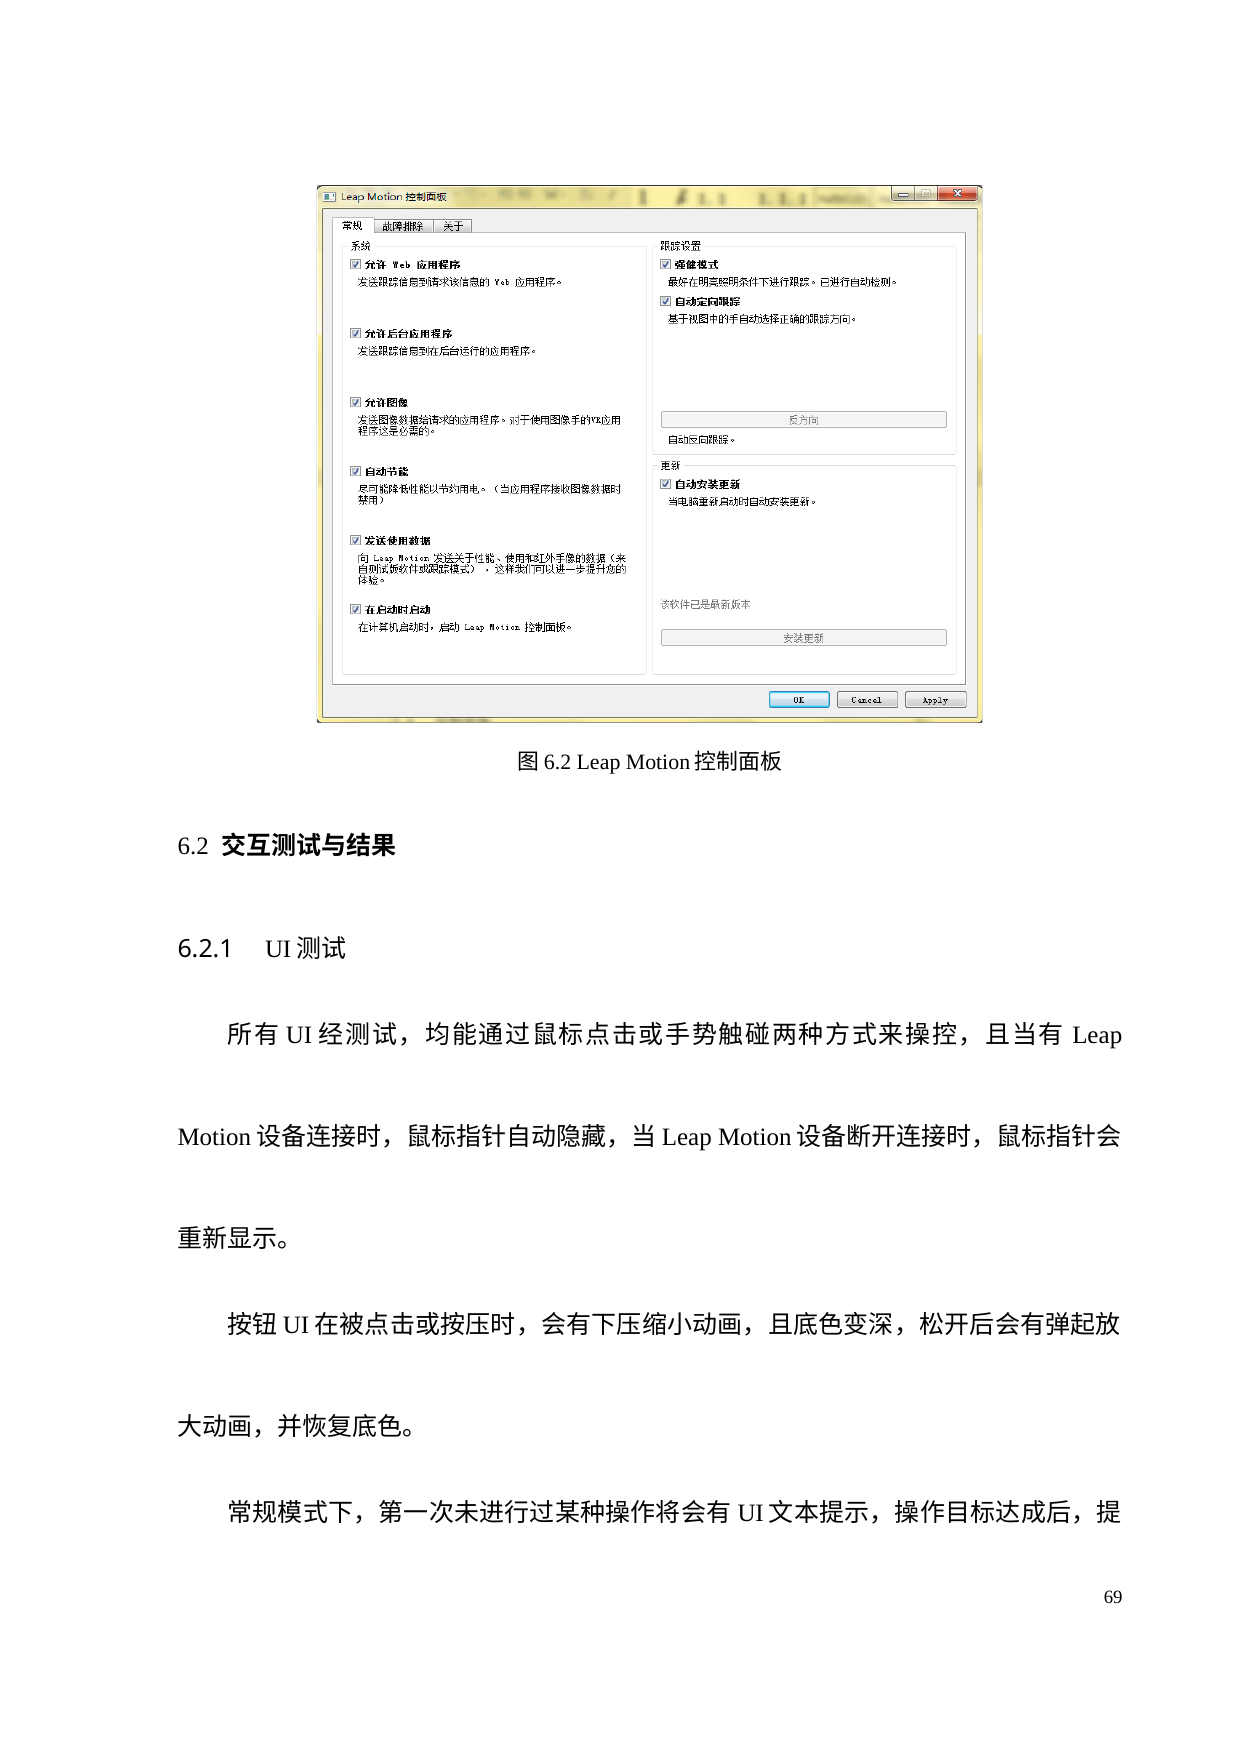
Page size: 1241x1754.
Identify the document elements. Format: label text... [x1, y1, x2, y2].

text 图6.2 Leap Motion控制面板 [177, 743, 1122, 777]
text 所有UI经测试，均能通过鼠标点击或手势触碰两种方式来操控，且当有Leap Motion设备连接时，鼠标指针自动隐藏，当Leap Motion设备断开连接时，鼠标指针会重新显示。 [177, 999, 1122, 1271]
subtitle UI测试 [177, 913, 1122, 981]
picture [316, 185, 983, 723]
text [177, 1477, 1122, 1544]
text 按钮UI在被点击或按压时，会有下压缩小动画，且底色变深，松开后会有弹起放大动画，并恢复底色。 [177, 1289, 1122, 1458]
subtitle 交互测试与结果 [177, 810, 1122, 878]
